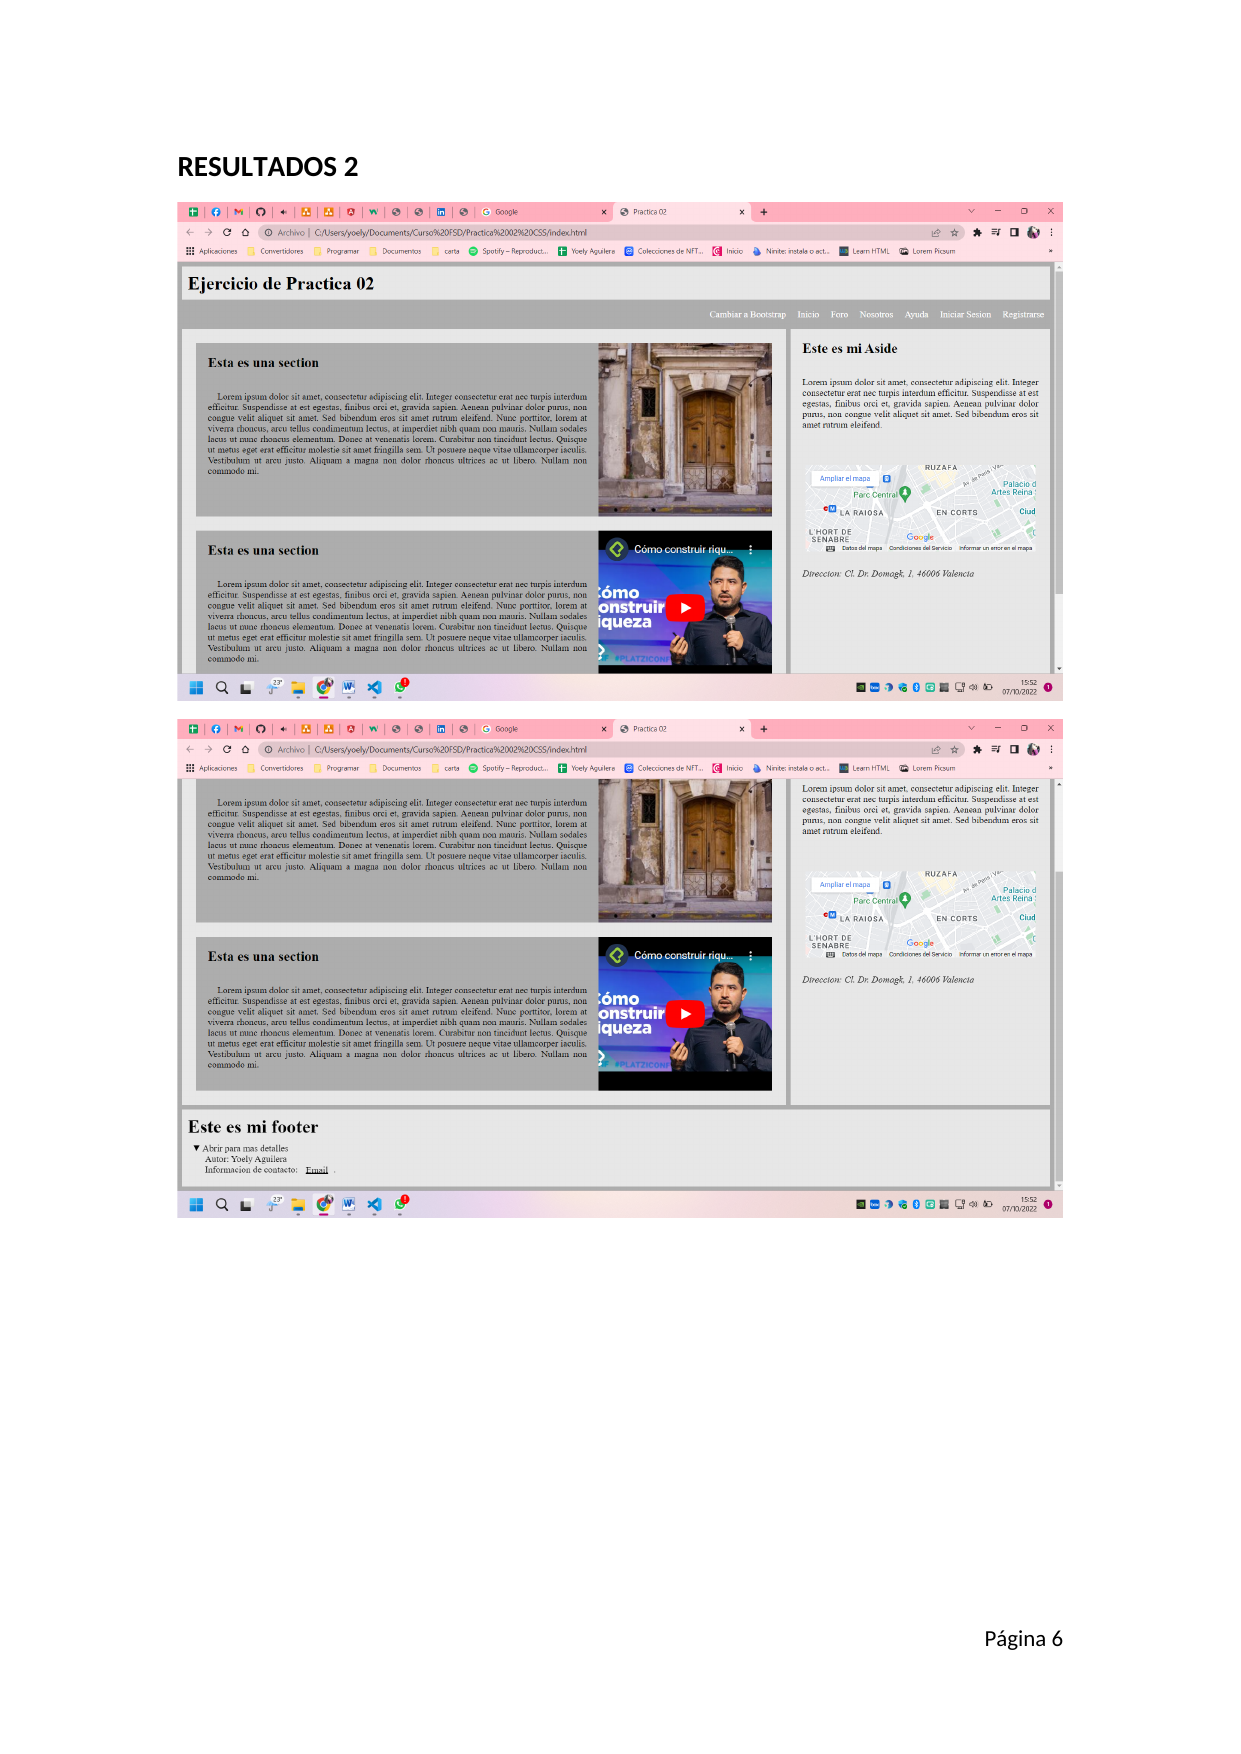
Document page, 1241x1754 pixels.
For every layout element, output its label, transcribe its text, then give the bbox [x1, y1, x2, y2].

picture [177, 202, 1063, 701]
text RESULTADOS 2 [177, 148, 1063, 183]
picture [177, 719, 1063, 1218]
